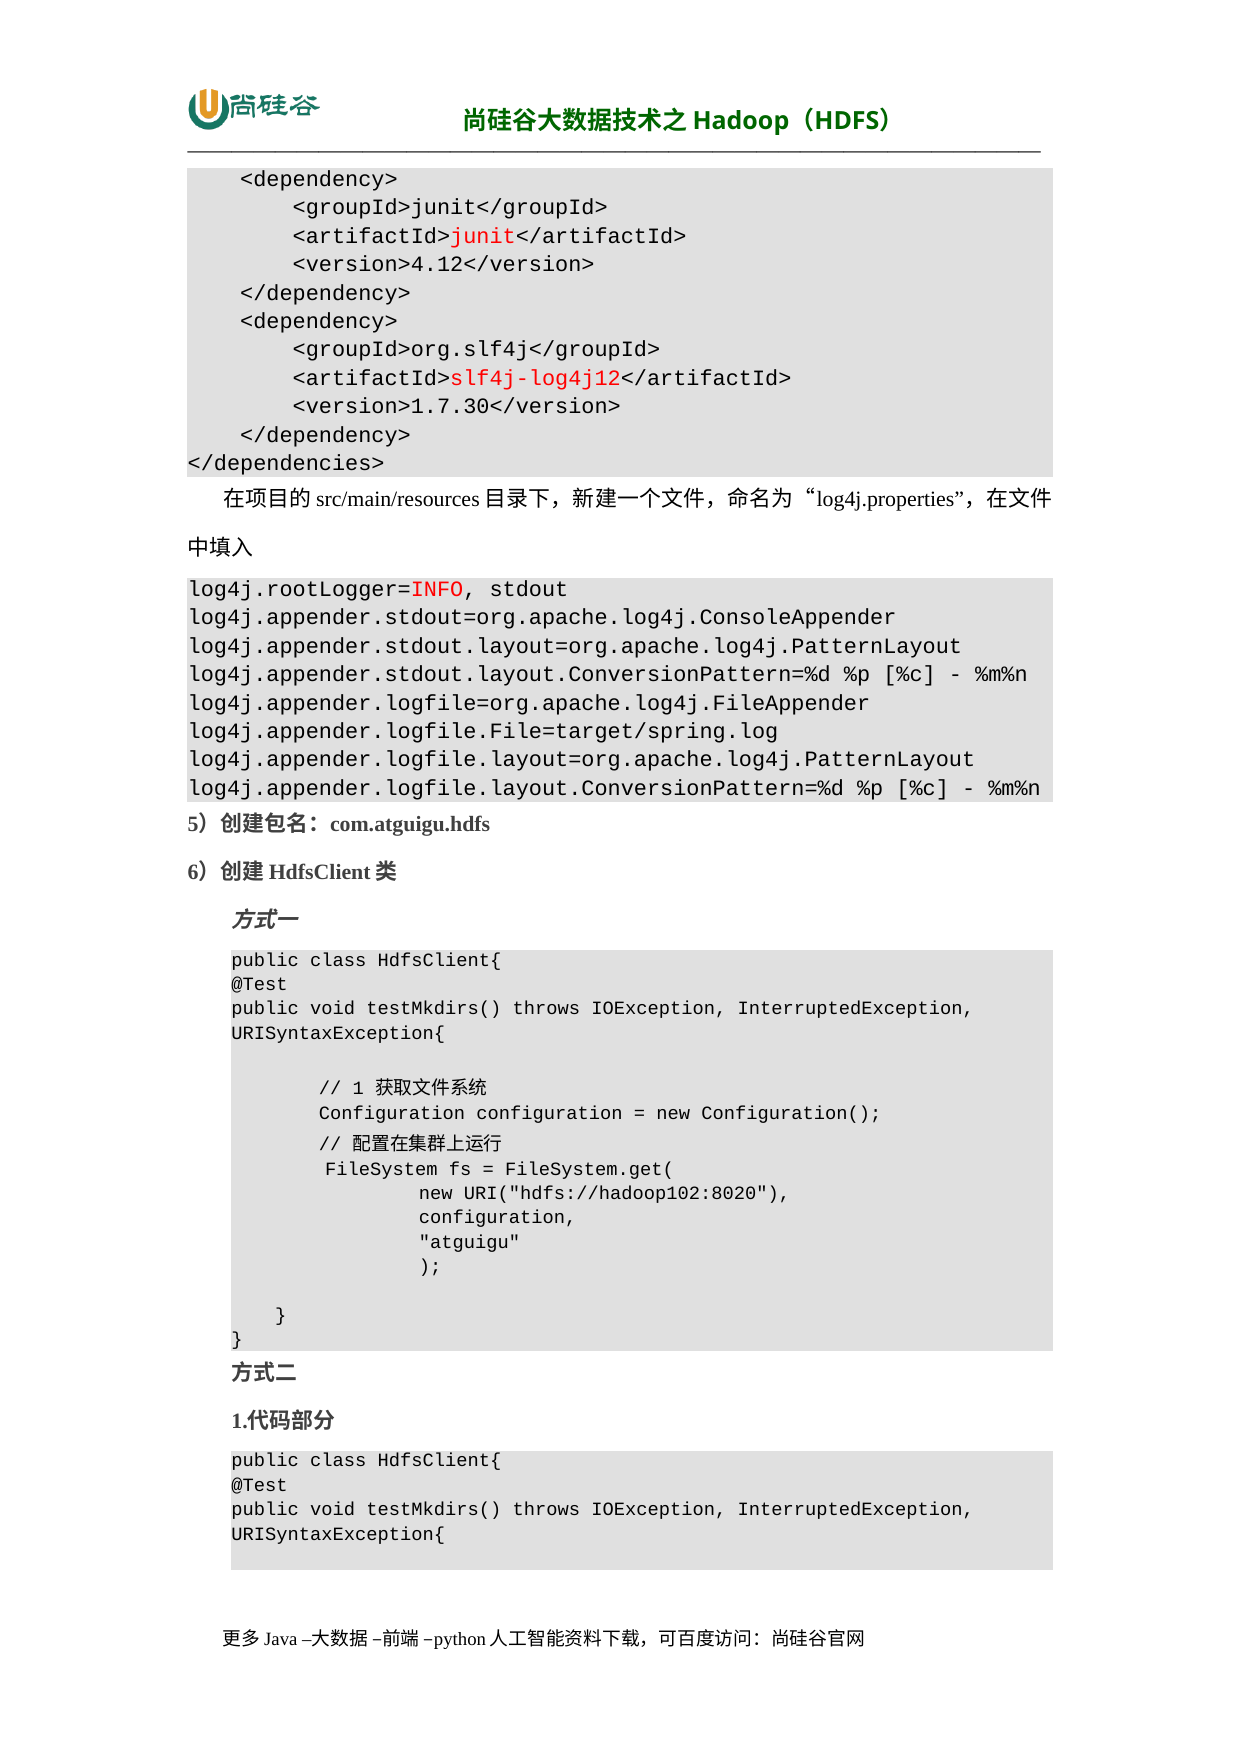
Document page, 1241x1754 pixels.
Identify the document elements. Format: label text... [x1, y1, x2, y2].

text <dependency> [187, 310, 1053, 335]
list 1.代码部分 [187, 1403, 1053, 1435]
text </dependency> [187, 282, 1053, 307]
text public void testMkdirs() throws IOException, InterruptedException, URISyntaxException{ [231, 999, 1053, 1045]
text log4j.appender.stdout.layout.ConversionPattern=%d %p [%c] - %m%n [187, 663, 1053, 688]
text <version>1.7.30</version> [187, 396, 1053, 420]
text log4j.appender.logfile.layout.ConversionPattern=%d %p [%c] - %m%n [187, 777, 1053, 802]
text @Test [231, 1476, 1053, 1497]
text log4j.appender.stdout=org.apache.log4j.ConsoleAppender [187, 606, 1053, 631]
text <version>4.12</version> [187, 253, 1053, 278]
text } [231, 1306, 1053, 1327]
text log4j.appender.logfile.layout=org.apache.log4j.PatternLayout [187, 748, 1053, 773]
list 方式二 [187, 1354, 1053, 1387]
text log4j.appender.logfile.File=target/spring.log [187, 720, 1053, 745]
picture [187, 88, 320, 130]
text </dependency> [187, 424, 1053, 449]
text // 配置在集群上运行 [231, 1128, 1053, 1156]
text // 1 获取文件系统 [231, 1072, 1053, 1100]
text <artifactId>junit</artifactId> [187, 225, 1053, 250]
text log4j.appender.logfile=org.apache.log4j.FileAppender [187, 692, 1053, 716]
list 方式一 [187, 902, 1053, 934]
text <groupId>junit</groupId> [187, 196, 1053, 221]
list 6）创建HdfsClient类 [187, 854, 1053, 886]
text 在项目的src/main/resources目录下，新建一个文件，命名为“log4j.properties”，在文件中填入 [187, 481, 1053, 562]
text "atguigu" [231, 1233, 1053, 1254]
list 5）创建包名：com.atguigu.hdfs [187, 805, 1053, 838]
text </dependencies> [187, 452, 1053, 477]
text FileSystem fs = FileSystem.get( [231, 1159, 1053, 1181]
text public class HdfsClient{ [231, 950, 1053, 972]
text <artifactId>slf4j-log4j12</artifactId> [187, 367, 1053, 392]
text log4j.rootLogger=INFO, stdout [187, 578, 1053, 603]
text new URI("hdfs://hadoop102:8020"), [231, 1184, 1053, 1205]
text configuration, [231, 1208, 1053, 1229]
text ); [231, 1257, 1053, 1278]
text <dependency> [187, 168, 1053, 193]
text } [231, 1330, 1053, 1351]
text log4j.appender.stdout.layout=org.apache.log4j.PatternLayout [187, 635, 1053, 659]
text public void testMkdirs() throws IOException, InterruptedException, URISyntaxException{ [231, 1500, 1053, 1546]
text @Test [231, 975, 1053, 996]
text Configuration configuration = new Configuration(); [231, 1104, 1053, 1125]
text public class HdfsClient{ [231, 1451, 1053, 1472]
text <groupId>org.slf4j</groupId> [187, 339, 1053, 363]
